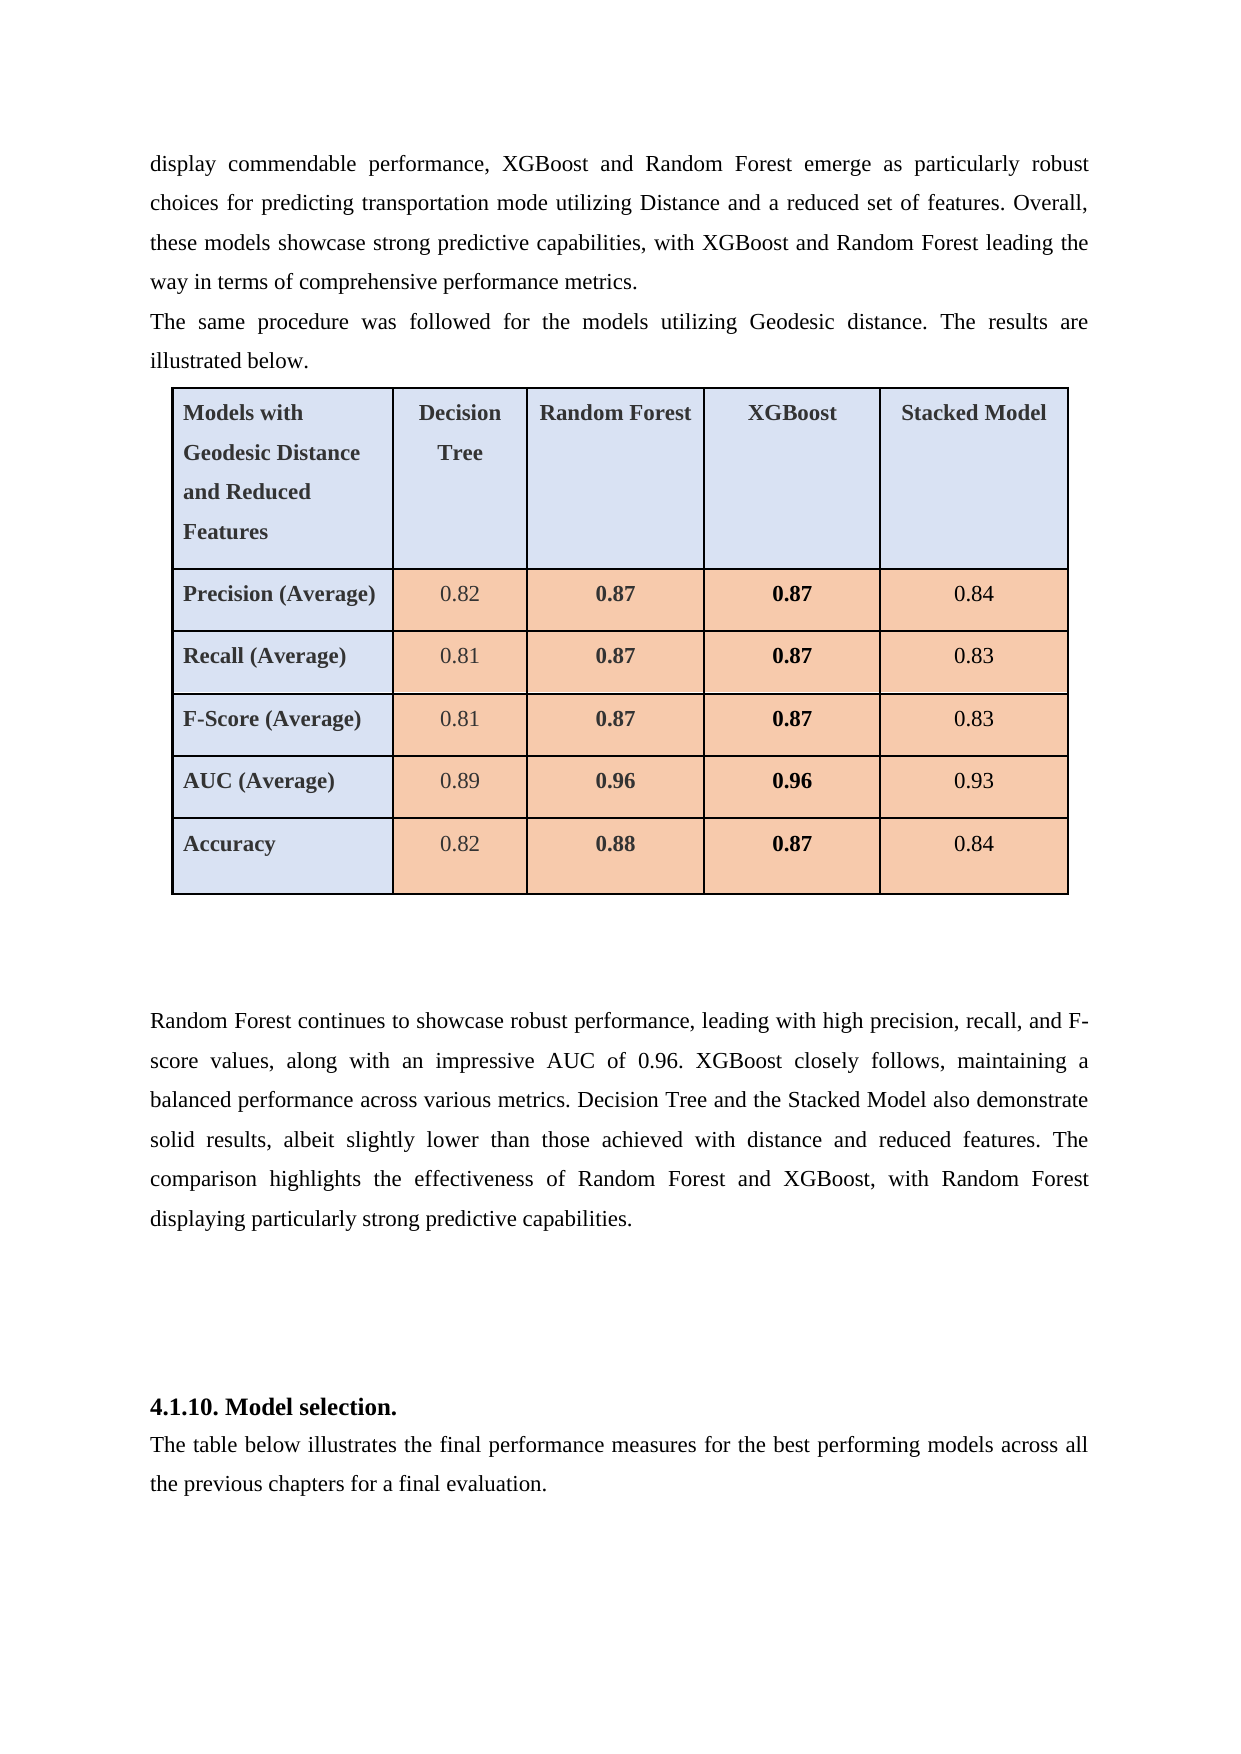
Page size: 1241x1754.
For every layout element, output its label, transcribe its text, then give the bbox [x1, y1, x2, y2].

table_cell 0.82 [394, 570, 526, 630]
table_cell 0.87 [528, 695, 703, 755]
table_cell 0.87 [705, 570, 879, 630]
table_cell 0.87 [528, 570, 703, 630]
table_cell 0.87 [705, 695, 879, 755]
table_cell 0.84 [881, 819, 1067, 893]
table_cell 0.87 [528, 632, 703, 692]
table_cell 0.96 [705, 757, 879, 817]
table_cell 0.83 [881, 632, 1067, 692]
table_cell 0.81 [394, 632, 526, 692]
subtitle 4.1.10. Model selection. [150, 1392, 1090, 1420]
table_cell 0.82 [394, 819, 526, 893]
text The same procedure was followed for the models utilizing Geodesic distance. The results are illustrated below. [150, 308, 1090, 374]
table_cell AUC (Average) [174, 757, 392, 817]
table_cell Recall (Average) [174, 632, 392, 692]
text The table below illustrates the final performance measures for the best performing models across all the previous chapters for a final evaluation. [150, 1431, 1090, 1497]
table_cell F-Score (Average) [174, 695, 392, 755]
table_cell Accuracy [174, 819, 392, 893]
table_cell 0.88 [528, 819, 703, 893]
table_header Decision Tree [394, 389, 526, 568]
table_cell 0.84 [881, 570, 1067, 630]
table_cell 0.87 [705, 632, 879, 692]
table_header Models with Geodesic Distance and Reduced Features [174, 389, 392, 568]
table_header XGBoost [705, 389, 879, 568]
table_cell 0.87 [705, 819, 879, 893]
table_cell 0.93 [881, 757, 1067, 817]
table_cell 0.83 [881, 695, 1067, 755]
table_header Random Forest [528, 389, 703, 568]
table_cell 0.89 [394, 757, 526, 817]
table_cell 0.81 [394, 695, 526, 755]
table_header Stacked Model [881, 389, 1067, 568]
table_cell 0.96 [528, 757, 703, 817]
text Random Forest continues to showcase robust performance, leading with high precision, recall, and F-score values, along with an impressive AUC of 0.96. XGBoost closely follows, maintaining a balanced performance across various metrics. Decision Tree and the Stacked Model also demonstrate solid results, albeit slightly lower than those achieved with distance and reduced features. The comparison highlights the effectiveness of Random Forest and XGBoost, with Random Forest displaying particularly strong predictive capabilities. [150, 1007, 1090, 1231]
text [150, 150, 1090, 295]
table_cell Precision (Average) [174, 570, 392, 630]
